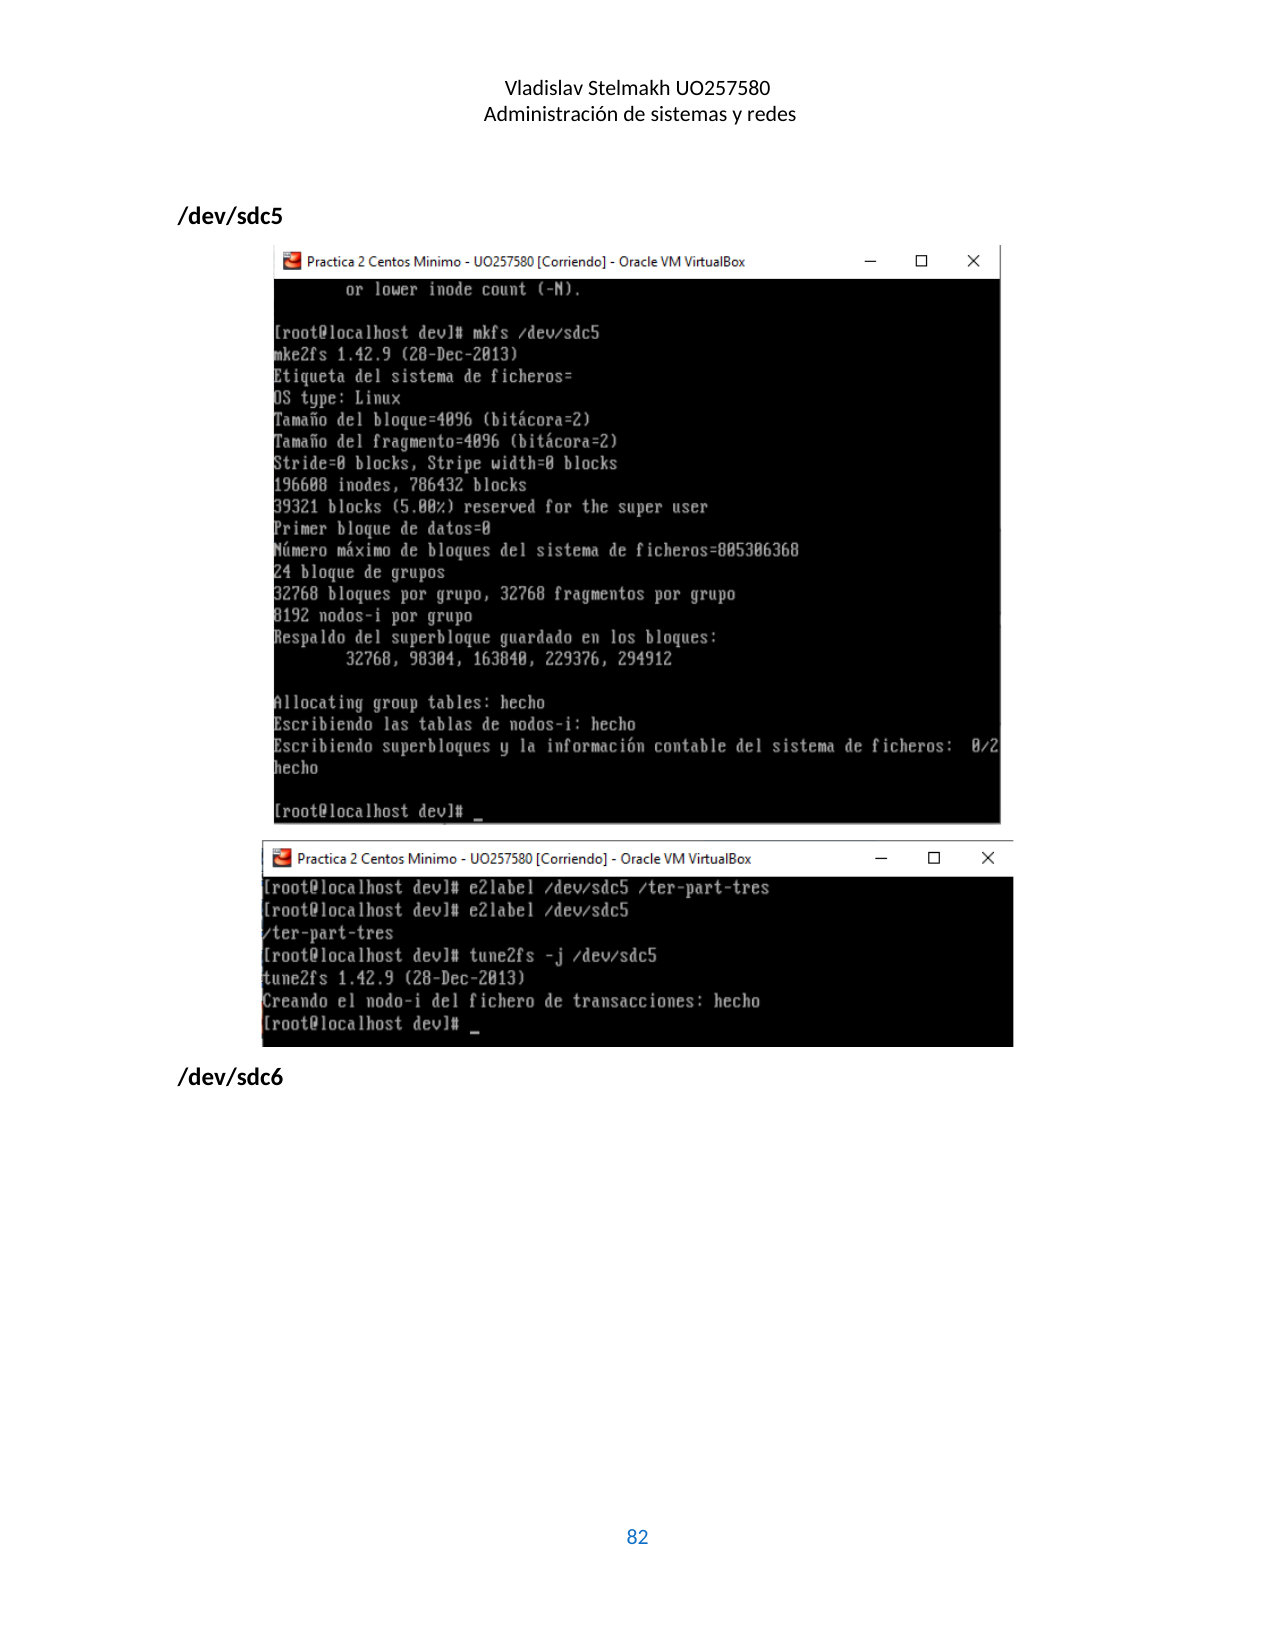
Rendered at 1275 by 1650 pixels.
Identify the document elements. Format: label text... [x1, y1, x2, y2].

text /dev/sdc5 [177, 200, 1098, 230]
picture [261, 840, 1014, 1047]
text /dev/sdc6 [177, 1062, 1098, 1092]
picture [273, 245, 1002, 825]
